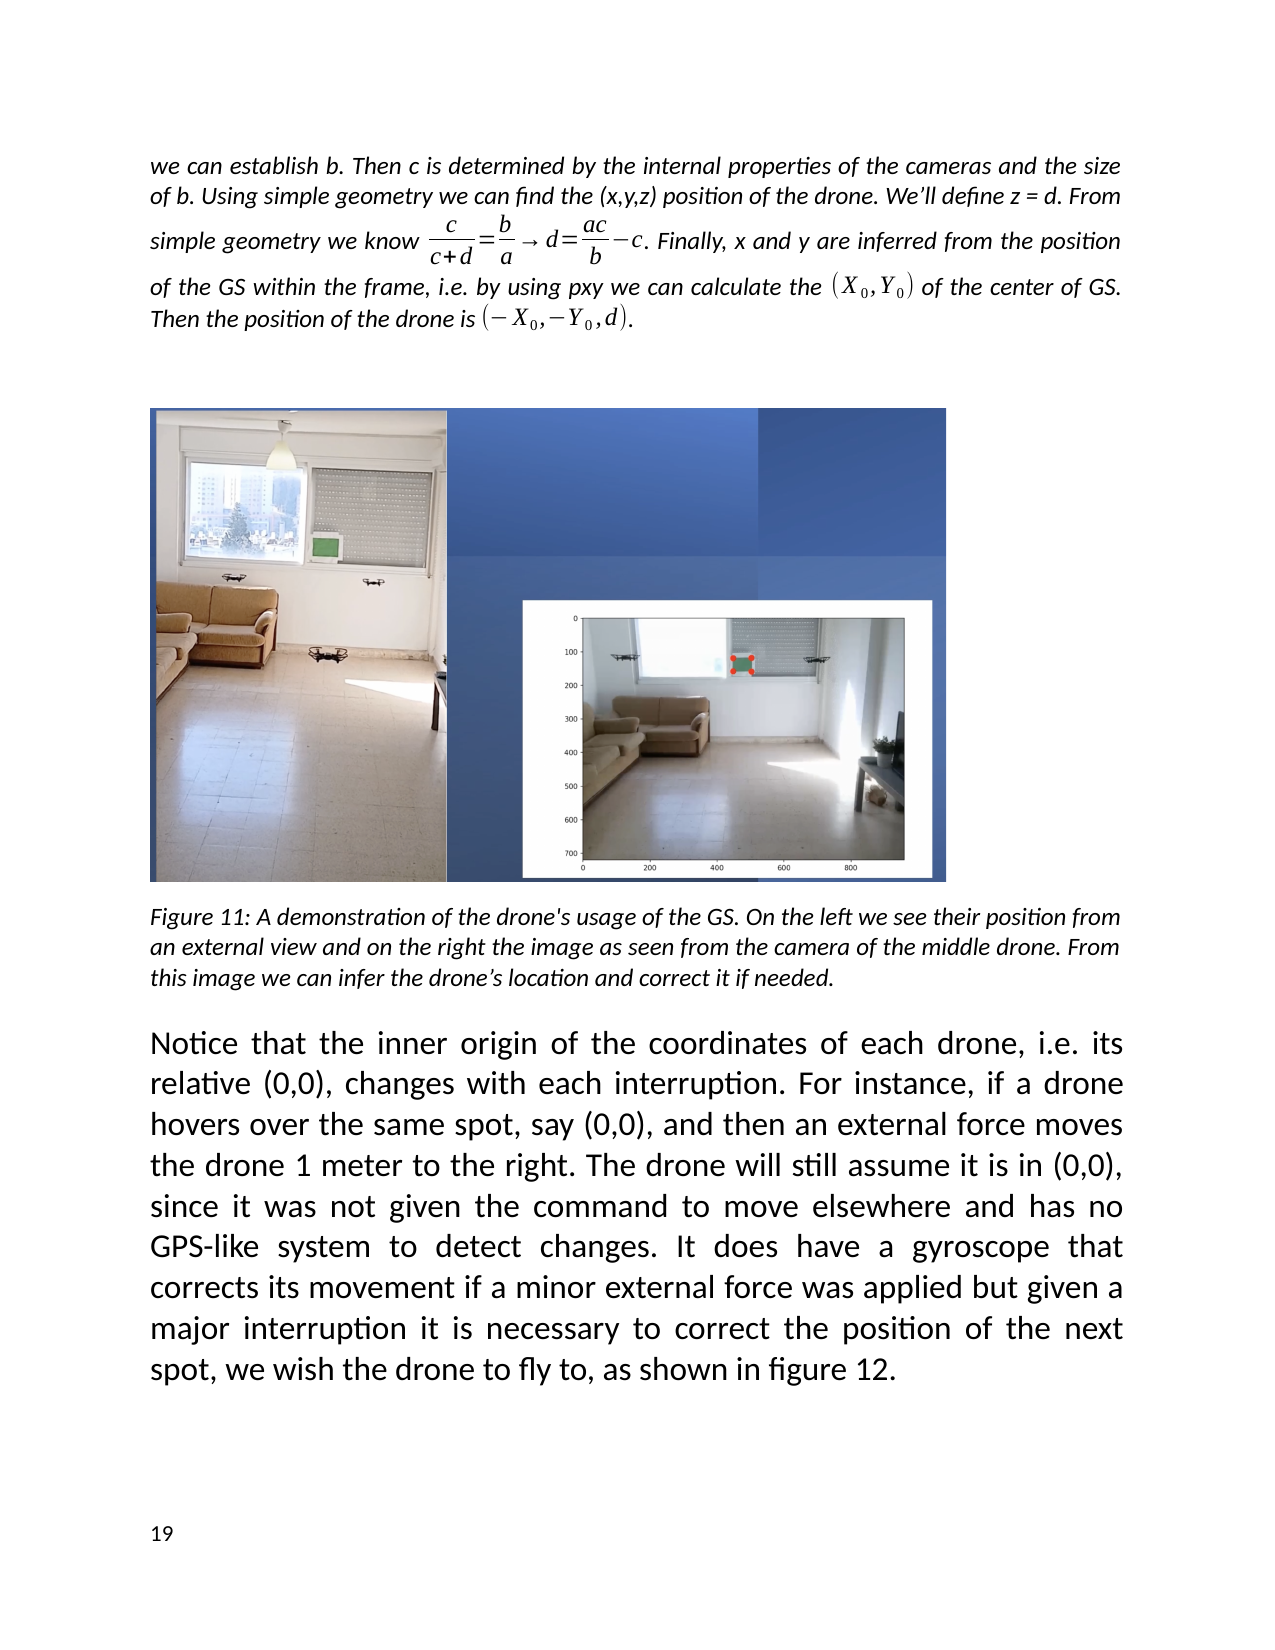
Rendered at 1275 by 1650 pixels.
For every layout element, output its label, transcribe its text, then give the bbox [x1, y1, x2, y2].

text Notice that the inner origin of the coordinates of each drone, i.e. its relative (0,0), changes with each interruption. For instance, if a drone hovers over the same spot, say (0,0), and then an external force moves the drone 1 meter to the right. The drone will still assume it is in (0,0), since it was not given the command to move elsewhere and has no GPS-like system to detect changes. It does have a gyroscope that corrects its movement if a minor external force was applied but given a major interruption it is necessary to correct the position of the next spot, we wish the drone to fly to, as shown in figure 12. [150, 1022, 1125, 1388]
text Figure 11: A demonstration of the drone's usage of the GS. On the left we see their position from an external view and on the right the image as seen from the camera of the middle drone. From this image we can infer the drone’s location and correct it if needed. [150, 901, 1125, 992]
picture [150, 408, 947, 882]
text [150, 150, 1125, 334]
